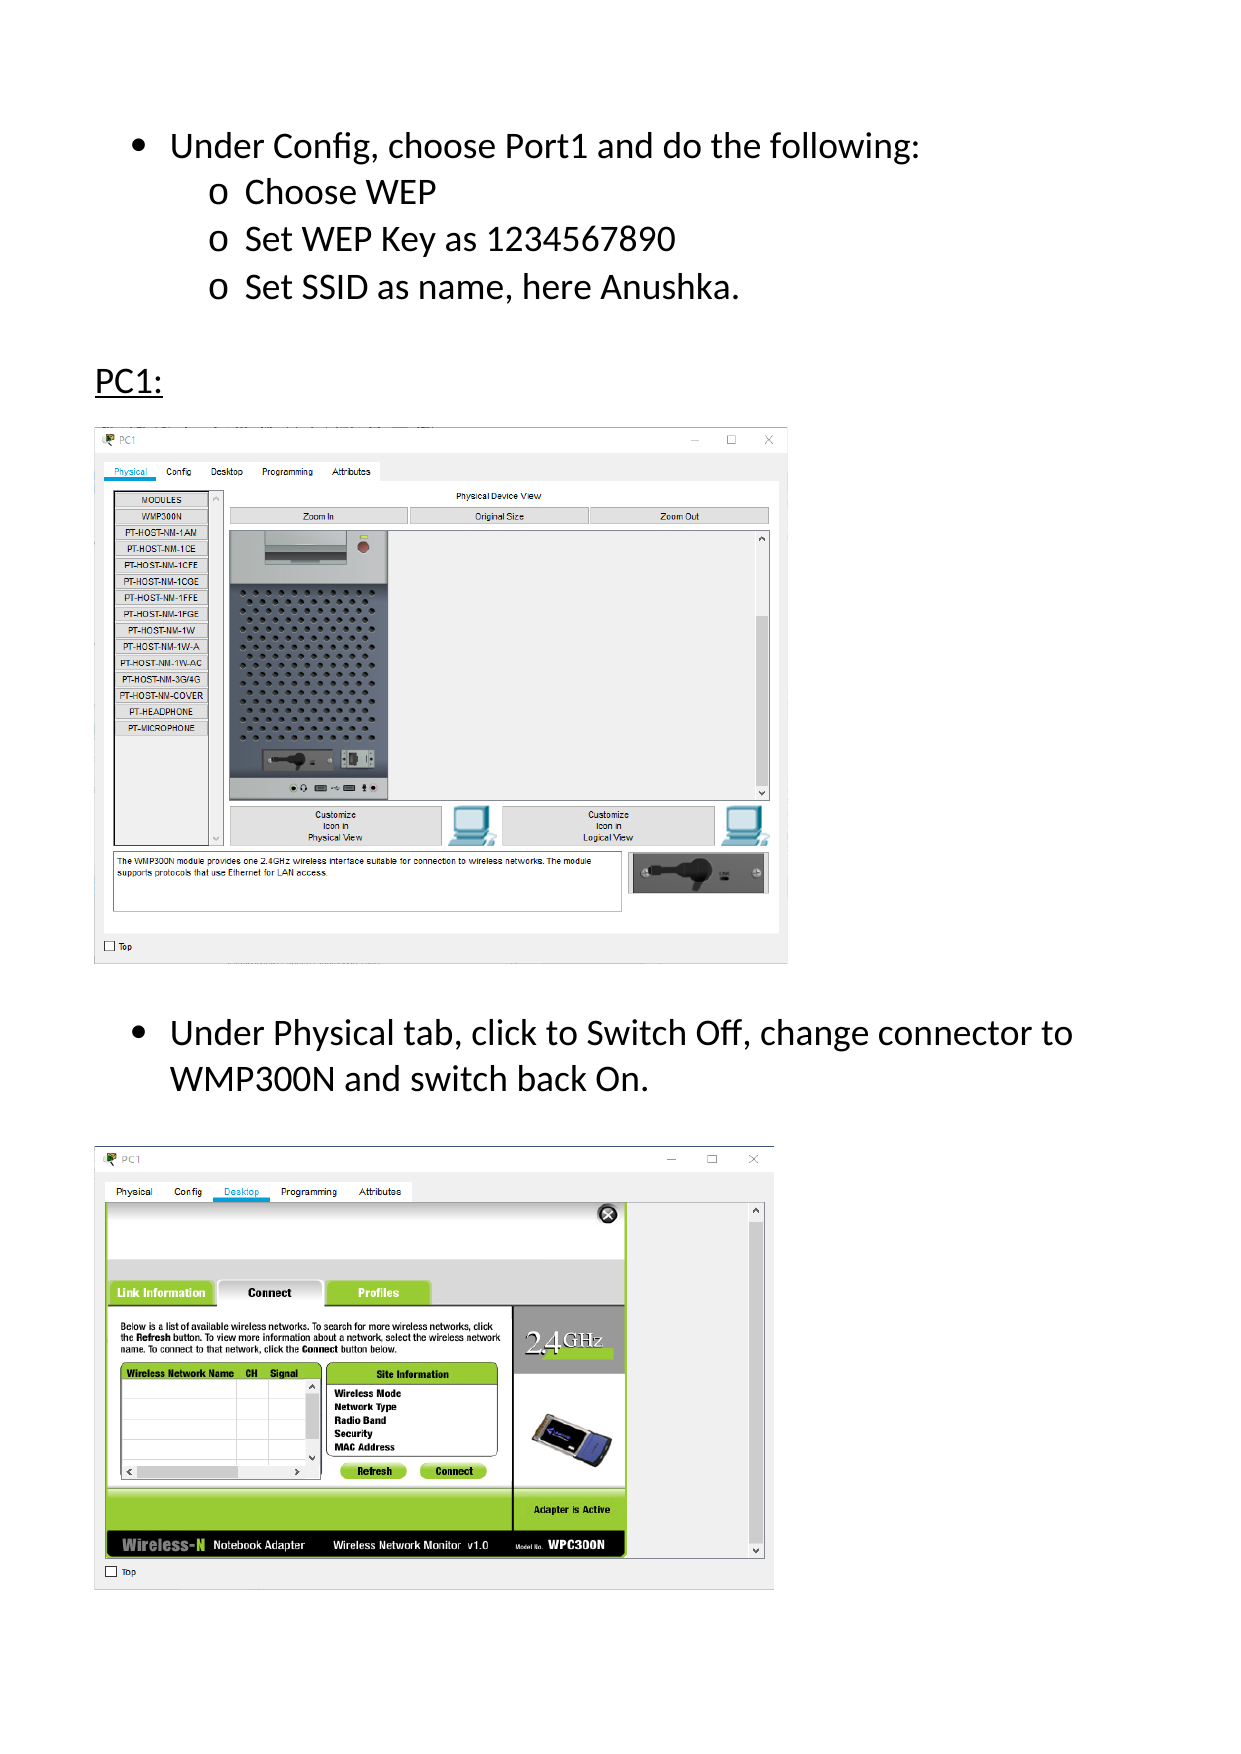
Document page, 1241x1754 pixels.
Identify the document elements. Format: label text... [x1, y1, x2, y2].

picture [94, 1146, 774, 1590]
list Set WEP Key as 1234567890 [207, 215, 1147, 263]
list Under Config, choose Port1 and do the following: [132, 122, 1147, 168]
list Set SSID as name, here Anushka. [207, 263, 1147, 311]
picture [94, 427, 788, 964]
list Choose WEP [207, 168, 1147, 215]
list Under Physical tab, click to Switch Off, change connector to WMP300N and switch back On. [132, 1009, 1147, 1101]
text PC1: [94, 357, 1147, 402]
